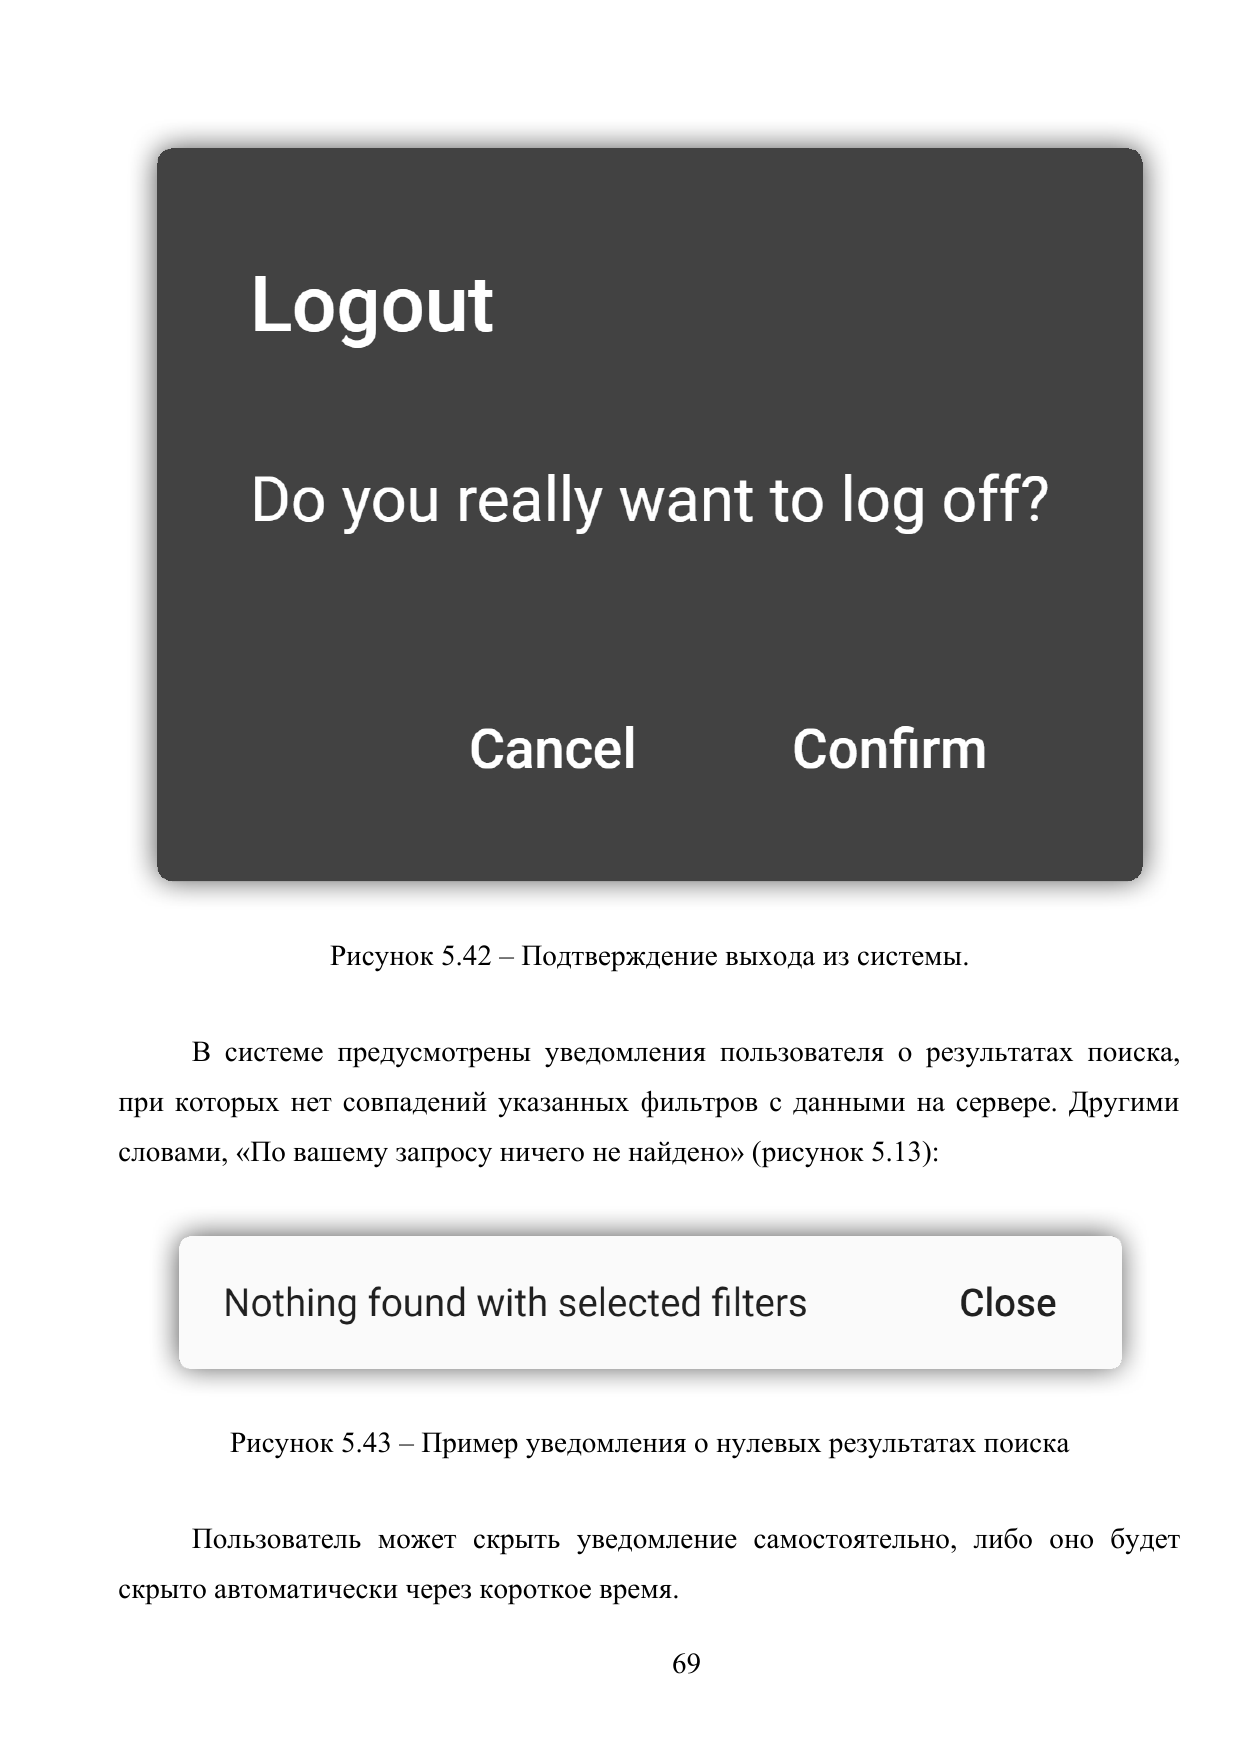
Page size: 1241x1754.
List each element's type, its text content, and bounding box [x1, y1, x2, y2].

text Пользователь может скрыть уведомление самостоятельно, либо оно будет скрыто автоматически через короткое время. [118, 1521, 1181, 1605]
text В системе предусмотрены уведомления пользователя о результатах поиска, при которых нет совпадений указанных фильтров с данными на сервере. Другими словами, «По вашему запросу ничего не найдено» (рисунок 5.13): [118, 1034, 1181, 1168]
picture [179, 1236, 1122, 1369]
picture [143, 139, 1156, 896]
